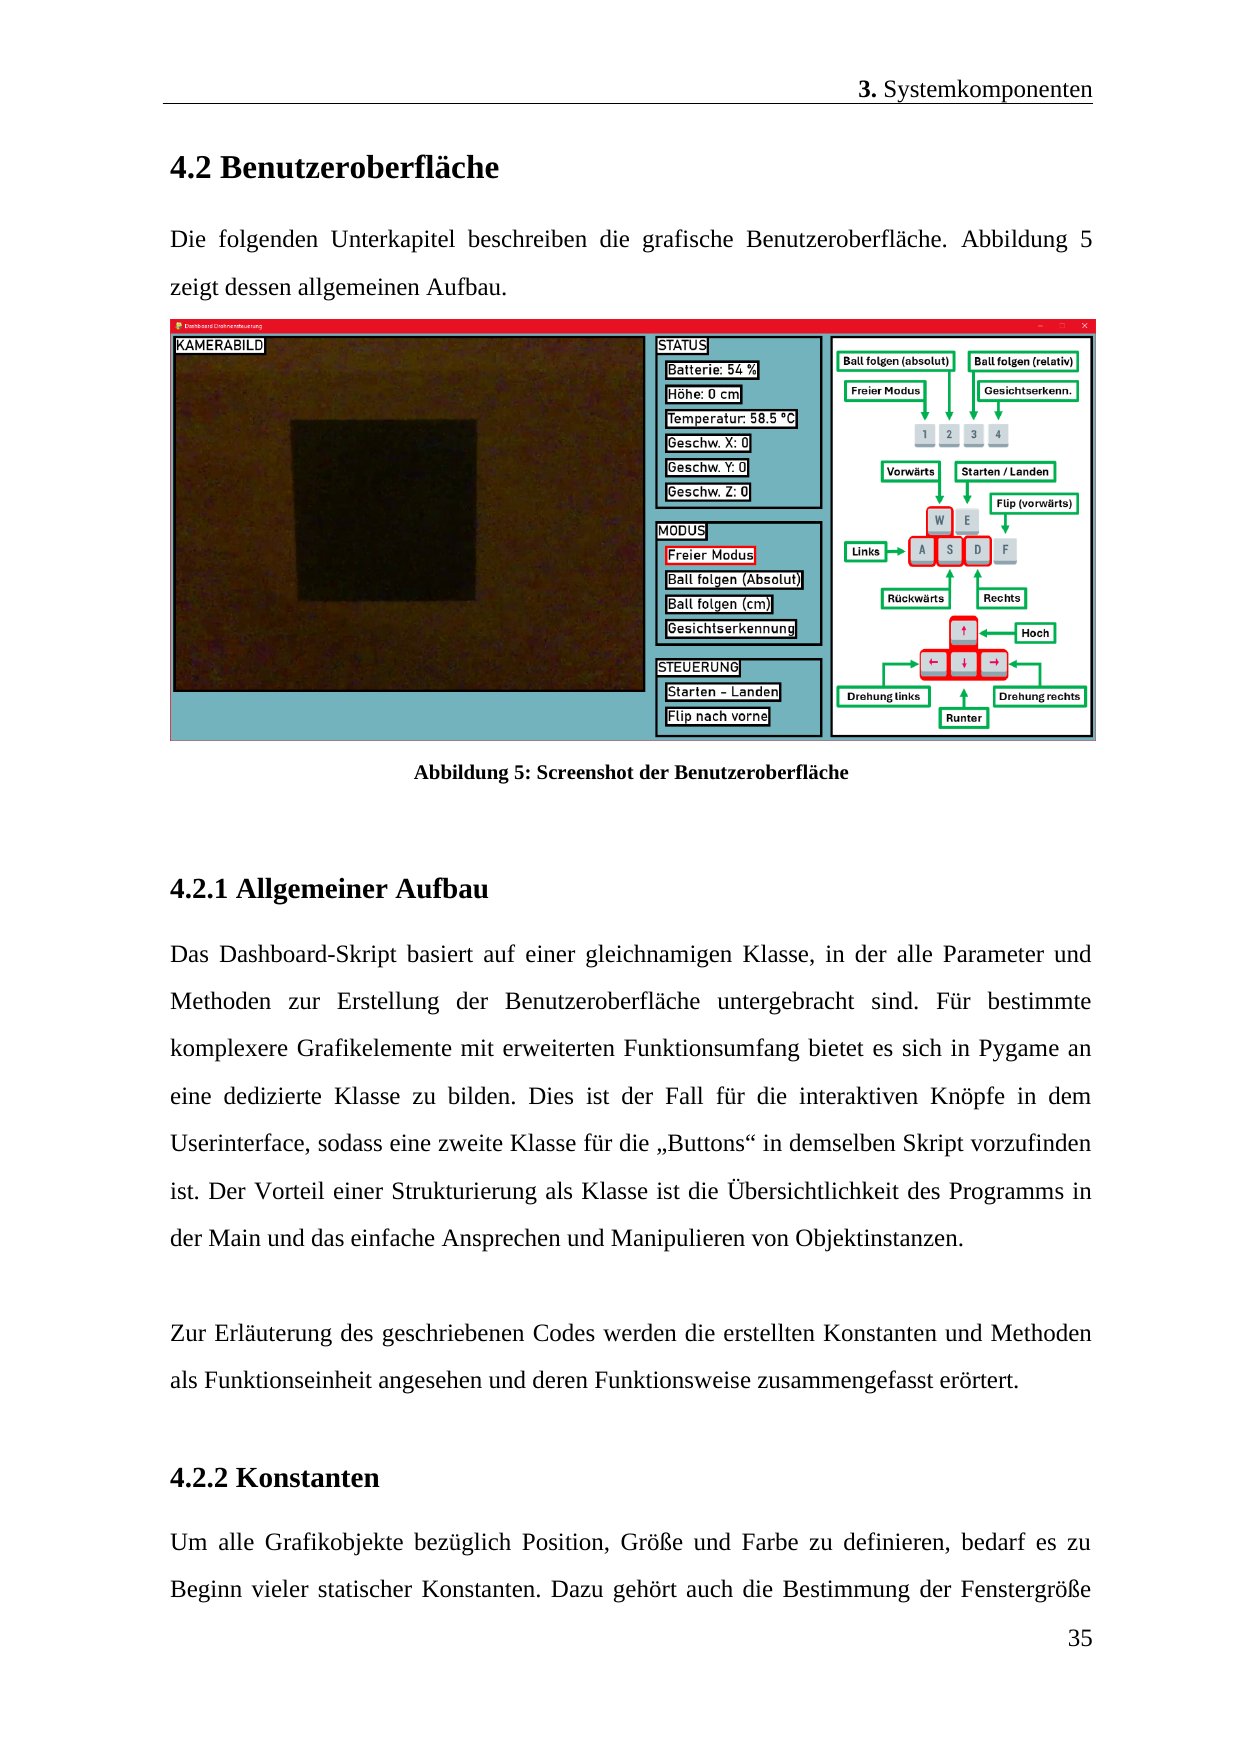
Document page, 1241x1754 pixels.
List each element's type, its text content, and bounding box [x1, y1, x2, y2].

text Zur Erläuterung des geschriebenen Codes werden die erstellten Konstanten und Methoden als Funktionseinheit angesehen und deren Funktionsweise zusammengefasst erörtert. [170, 1318, 1093, 1394]
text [170, 1527, 1093, 1603]
picture [170, 319, 1096, 741]
subtitle 4.2.1 Allgemeiner Aufbau [170, 872, 1093, 905]
text Die folgenden Unterkapitel beschreiben die grafische Benutzeroberfläche. Abbildung 5 zeigt dessen allgemeinen Aufbau. [170, 224, 1093, 300]
subtitle 4.2.2 Konstanten [170, 1460, 1093, 1494]
subtitle 4.2 Benutzeroberfläche [170, 148, 1093, 186]
text Das Dashboard-Skript basiert auf einer gleichnamigen Klasse, in der alle Parameter und Methoden zur Erstellung der Benutzeroberfläche untergebracht sind. Für bestimmte komplexere Grafikelemente mit erweiterten Funktionsumfang bietet es sich in Pygame an eine dedizierte Klasse zu bilden. Dies ist der Fall für die interaktiven Knöpfe in dem Userinterface, sodass eine zweite Klasse für die „Buttons“ in demselben Skript vorzufinden ist. Der Vorteil einer Strukturierung als Klasse ist die Übersichtlichkeit des Programms in der Main und das einfache Ansprechen und Manipulieren von Objektinstanzen. [170, 939, 1093, 1252]
